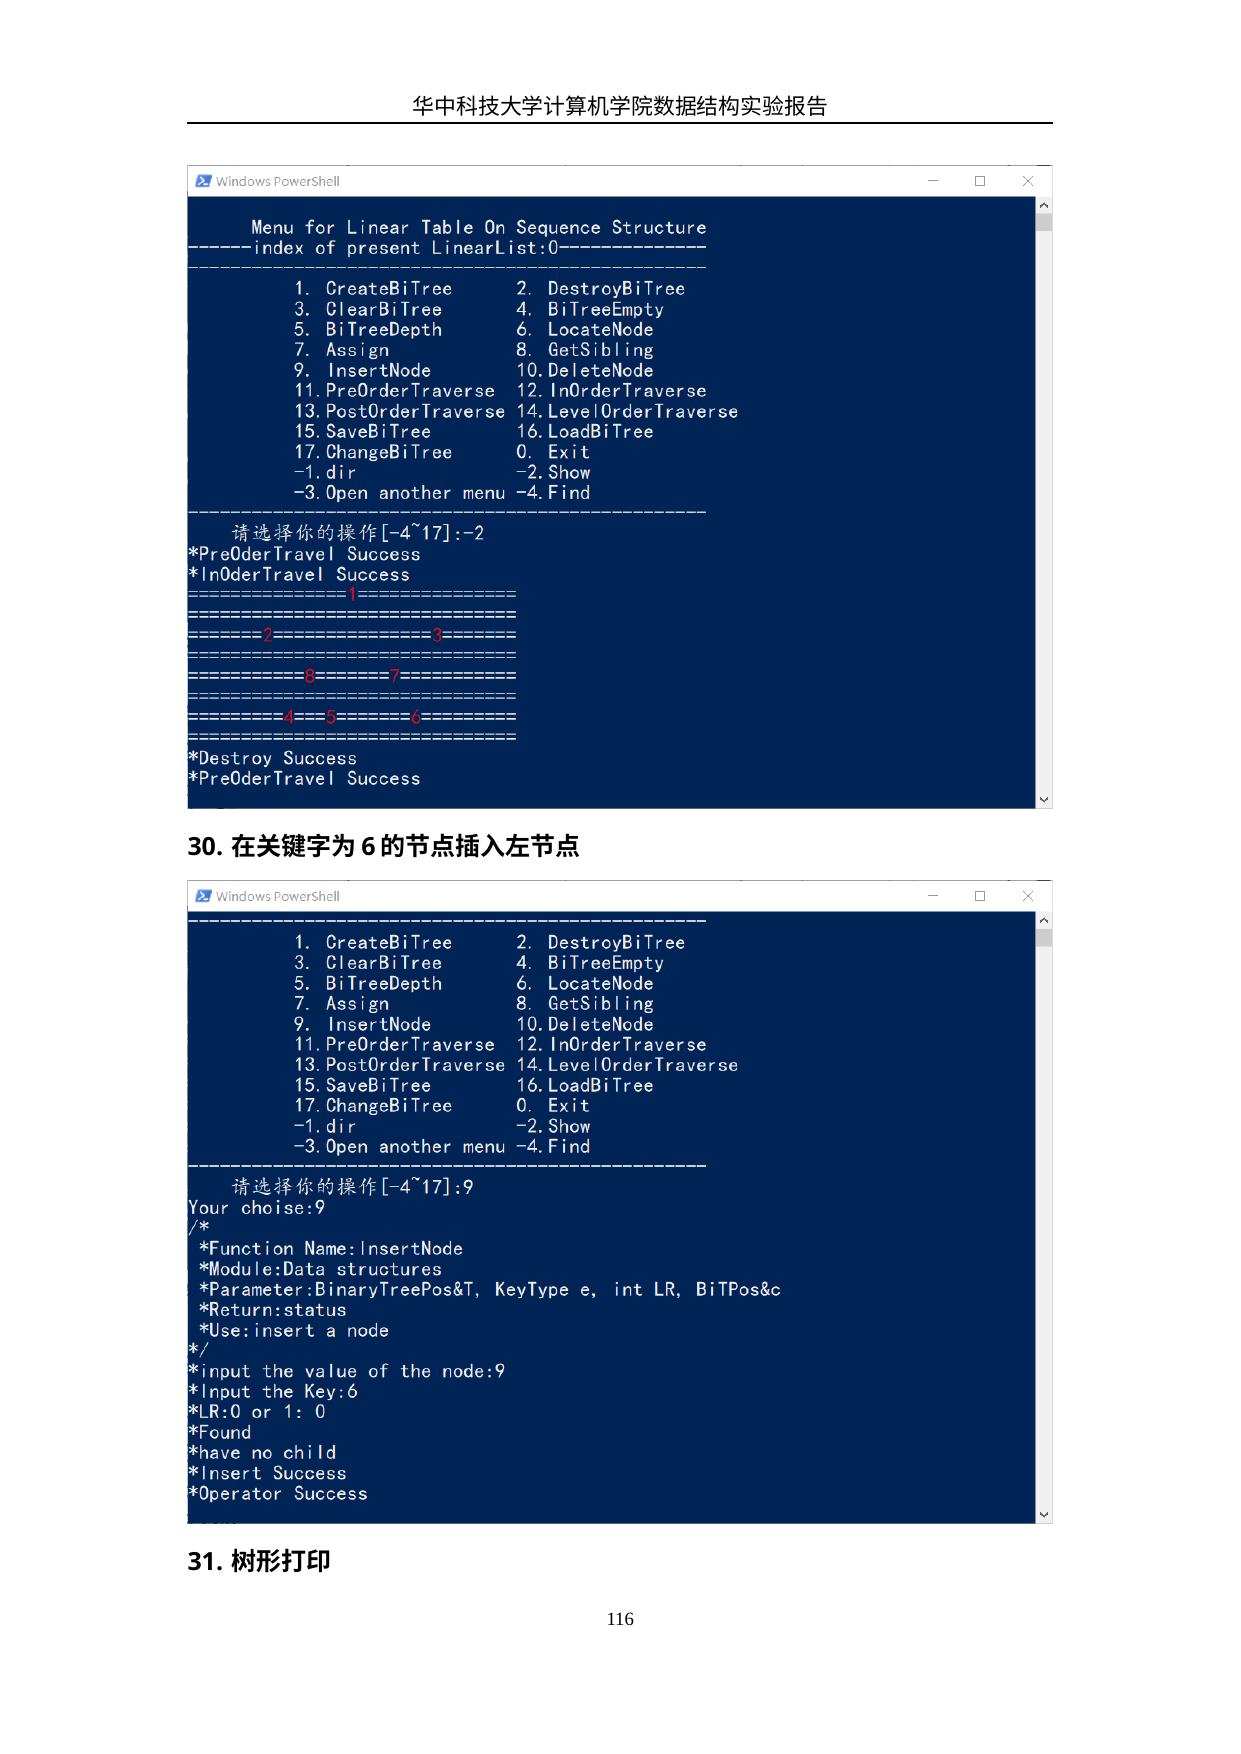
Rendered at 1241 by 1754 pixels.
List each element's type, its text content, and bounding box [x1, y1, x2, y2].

picture [187, 880, 1053, 1524]
list 树形打印 [187, 1527, 1053, 1592]
list 在关键字为6的节点插入左节点 [187, 812, 1053, 877]
picture [187, 165, 1053, 809]
